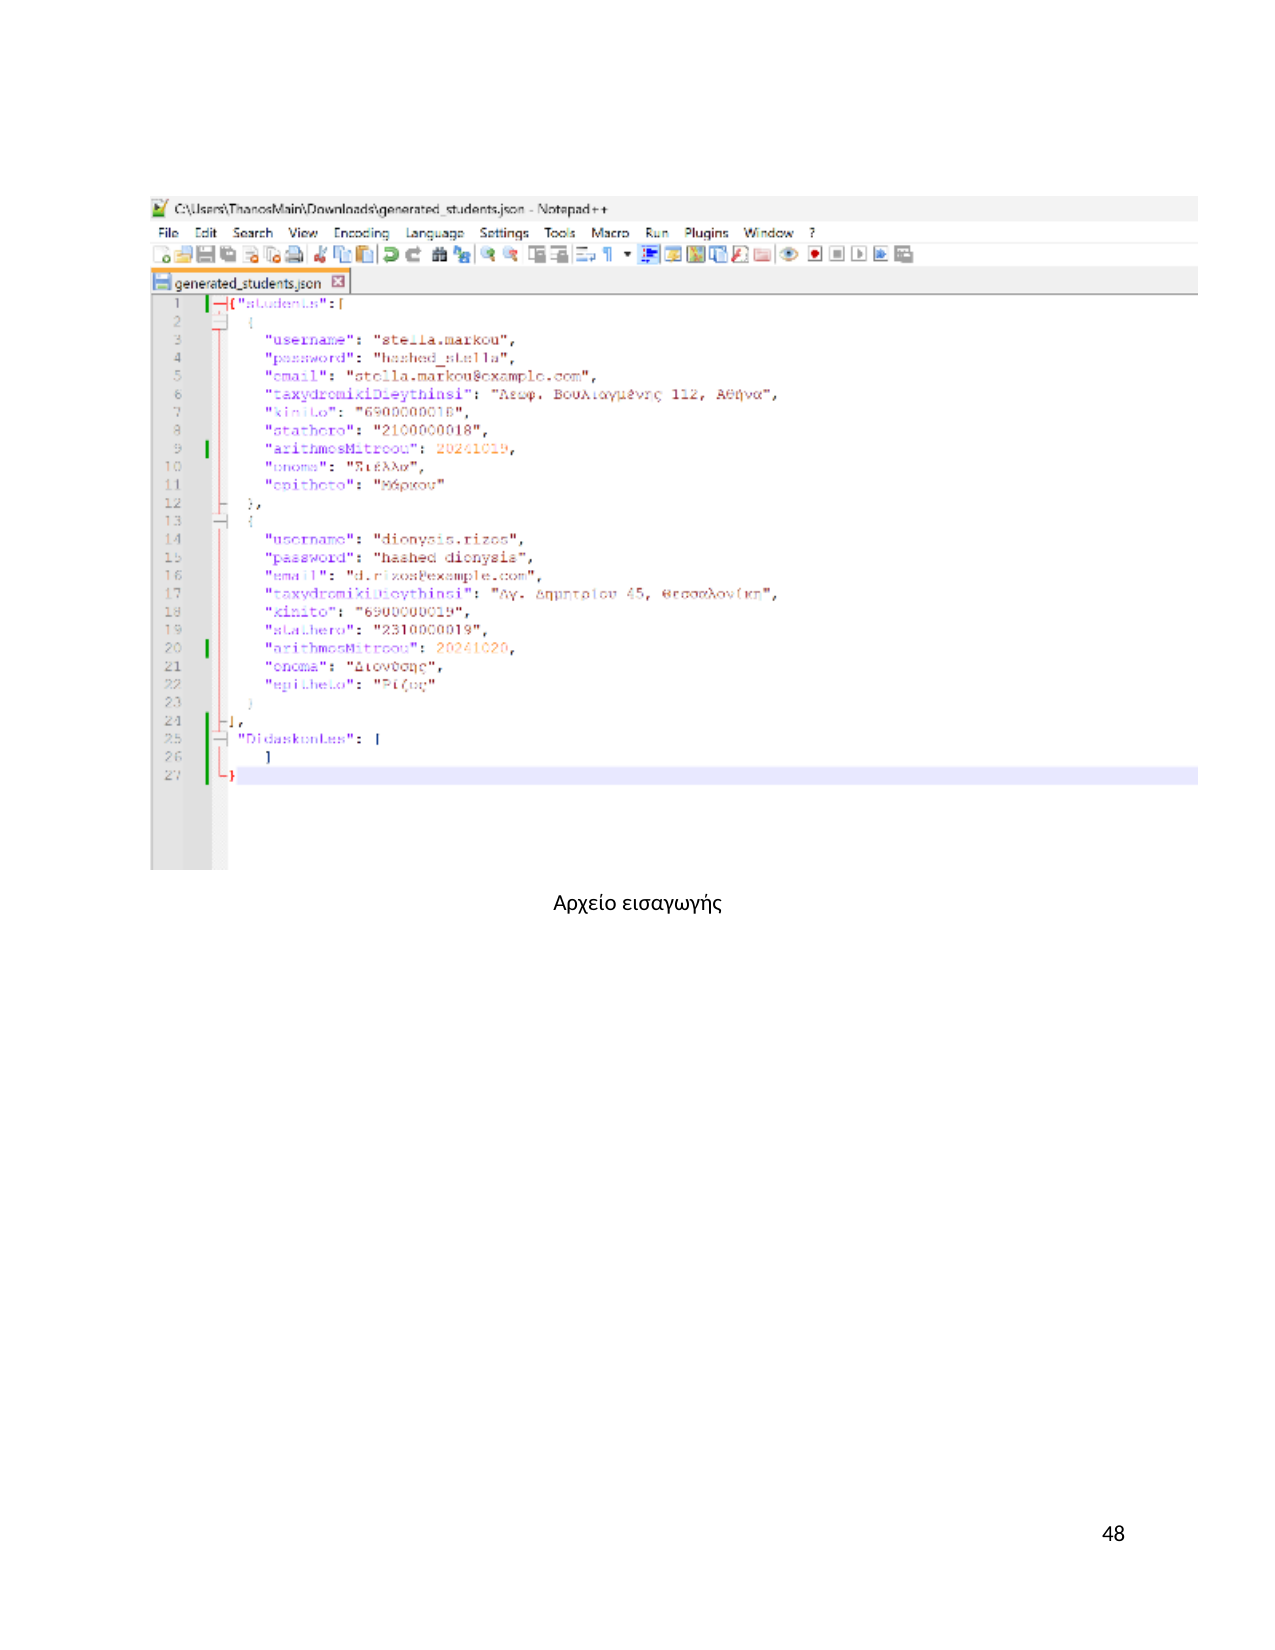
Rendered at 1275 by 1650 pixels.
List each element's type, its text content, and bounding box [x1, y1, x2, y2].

text Αρχείο εισαγωγής [150, 888, 1125, 916]
picture [150, 196, 1198, 870]
